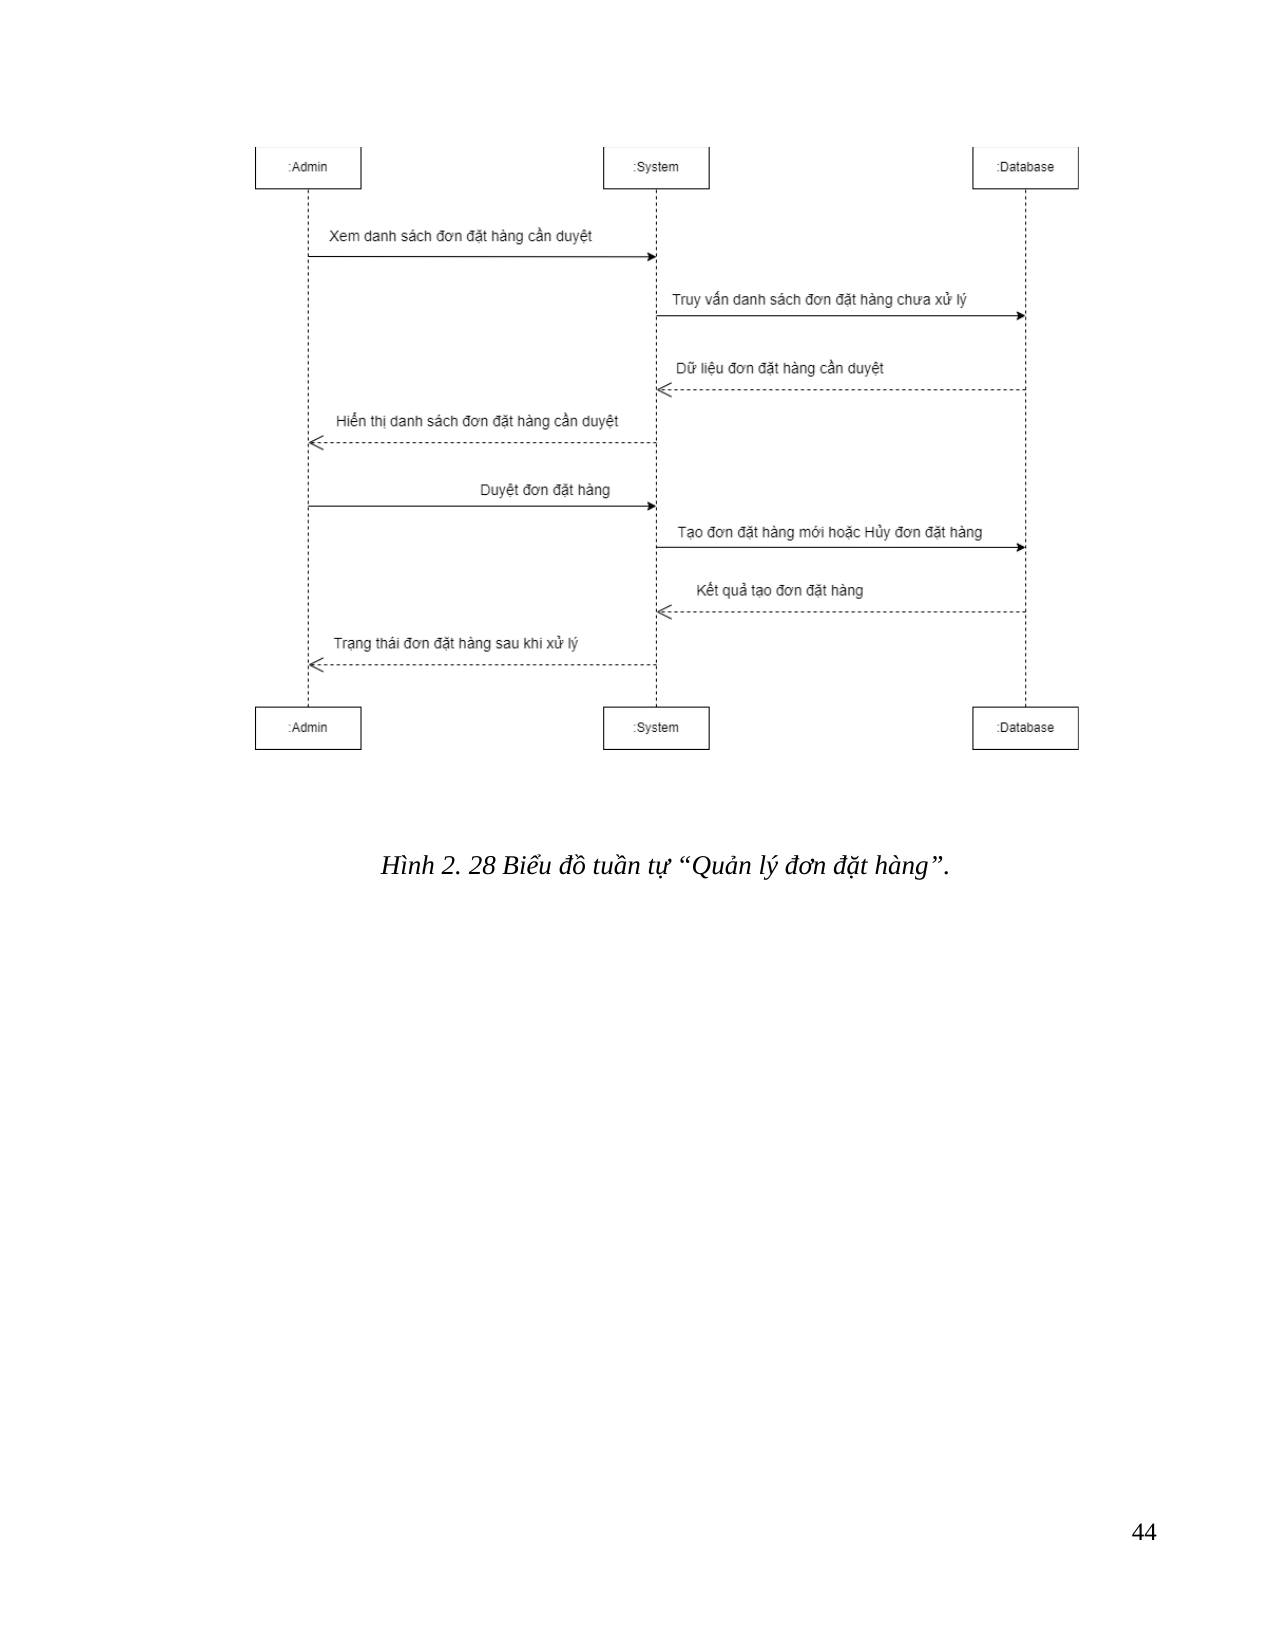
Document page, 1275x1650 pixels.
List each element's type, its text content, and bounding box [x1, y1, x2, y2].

text Hình 2. 28 Biểu đồ tuần tự “Quản lý đơn đặt hàng”. [177, 849, 1156, 880]
picture [255, 147, 1079, 750]
